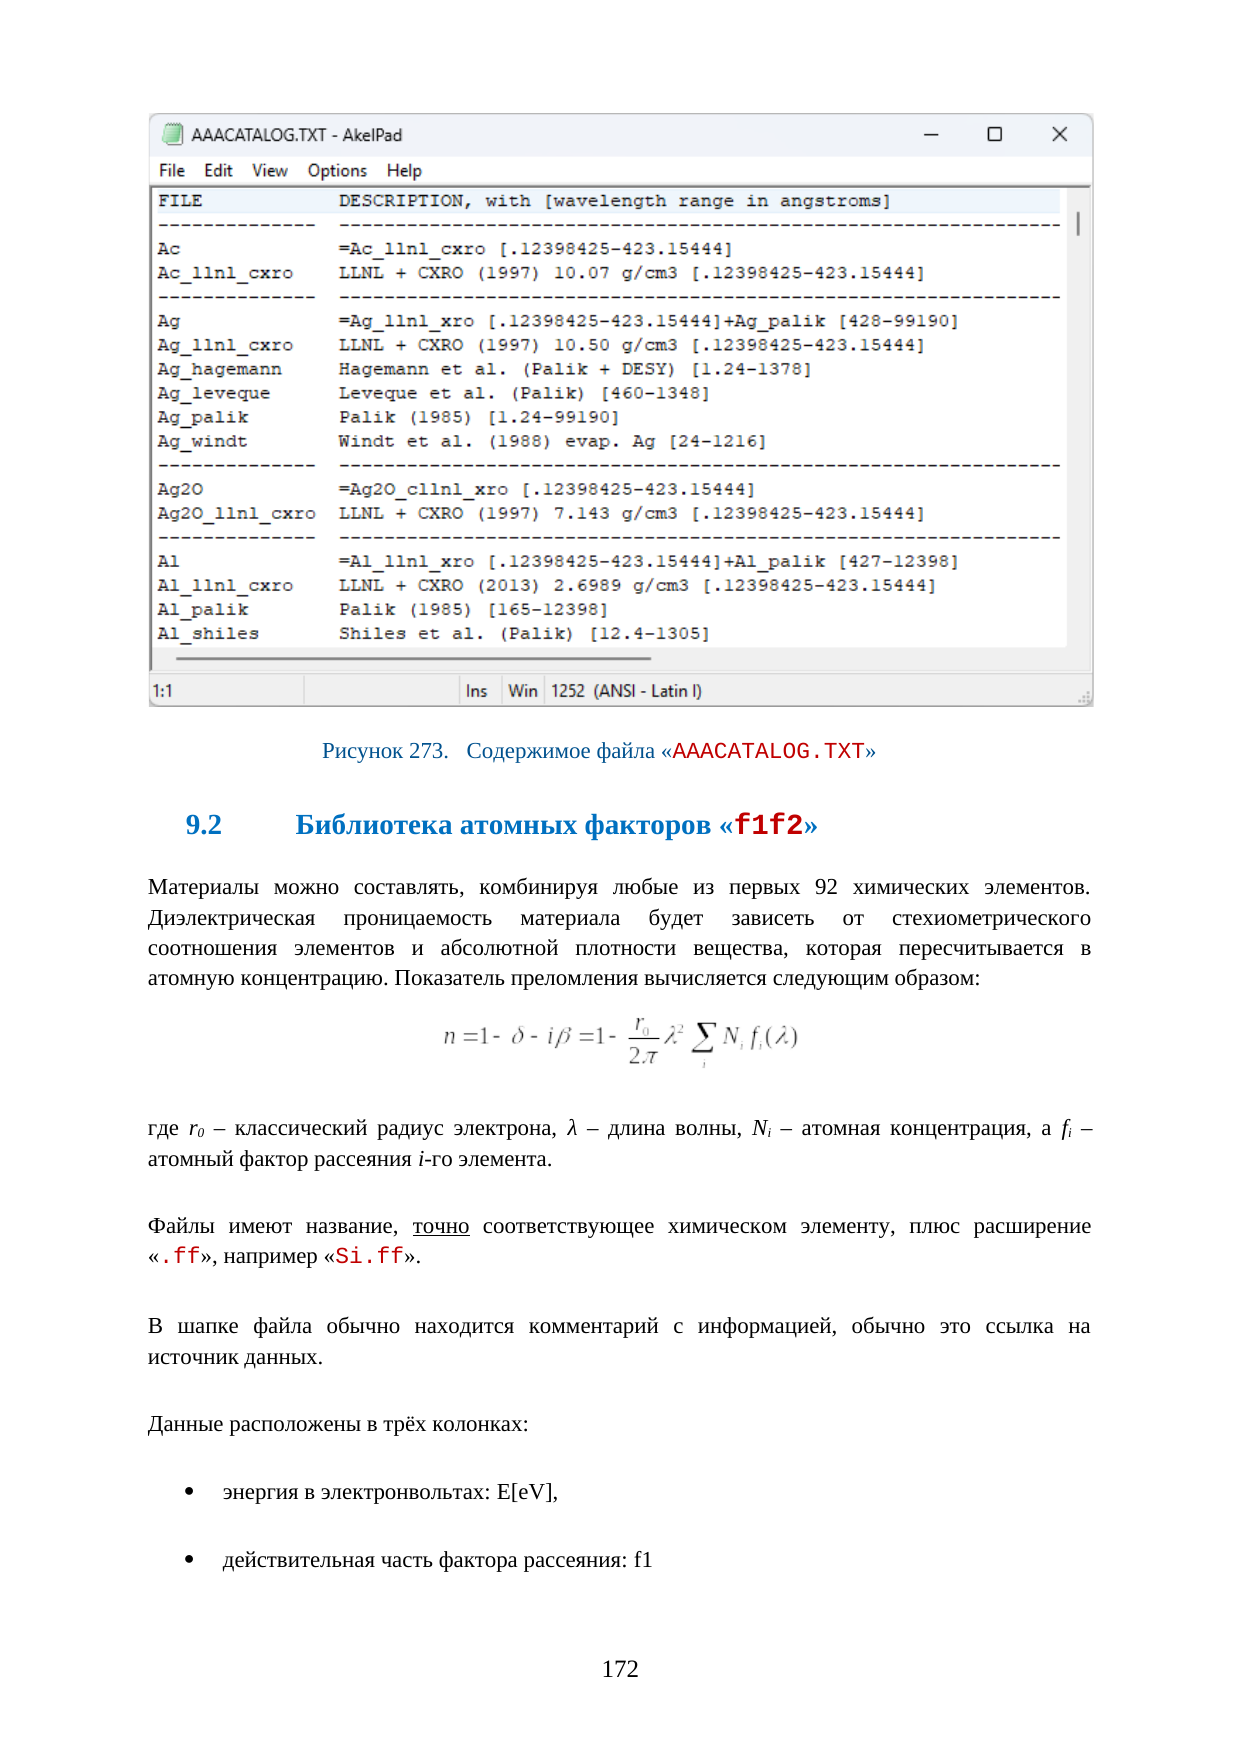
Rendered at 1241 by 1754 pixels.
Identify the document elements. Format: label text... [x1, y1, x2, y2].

picture [148, 113, 1094, 707]
text где r0 – классический радиус электрона, λ – длина волны, Ni – атомная концентрация, а fi – атомный фактор рассеяния i-го элемента. [148, 1114, 1093, 1171]
list энергия в электронвольтах: E[eV], [185, 1478, 1093, 1504]
text Файлы имеют название, точно соответствующее химическом элементу, плюс расширение «.ff», например «Si.ff». [148, 1212, 1093, 1271]
list Содержимое файла «AAACATALOG.TXT» [178, 707, 1093, 765]
text Данные расположены в трёх колонках: [148, 1410, 1093, 1437]
text Материалы можно составлять, комбинируя любые из первых 92 химических элементов. Диэлектрическая проницаемость материала будет зависеть от стехиометрического соотношения элементов и абсолютной плотности вещества, которая пересчитывается в атомную концентрацию. Показатель преломления вычисляется следующим образом: [148, 873, 1093, 990]
list действительная часть фактора рассеяния: f1 [185, 1546, 1093, 1572]
text В шапке файла обычно находится комментарий с информацией, обычно это ссылка на источник данных. [148, 1312, 1093, 1369]
subtitle Библиотека атомных факторов «f1f2» [155, 807, 1093, 843]
